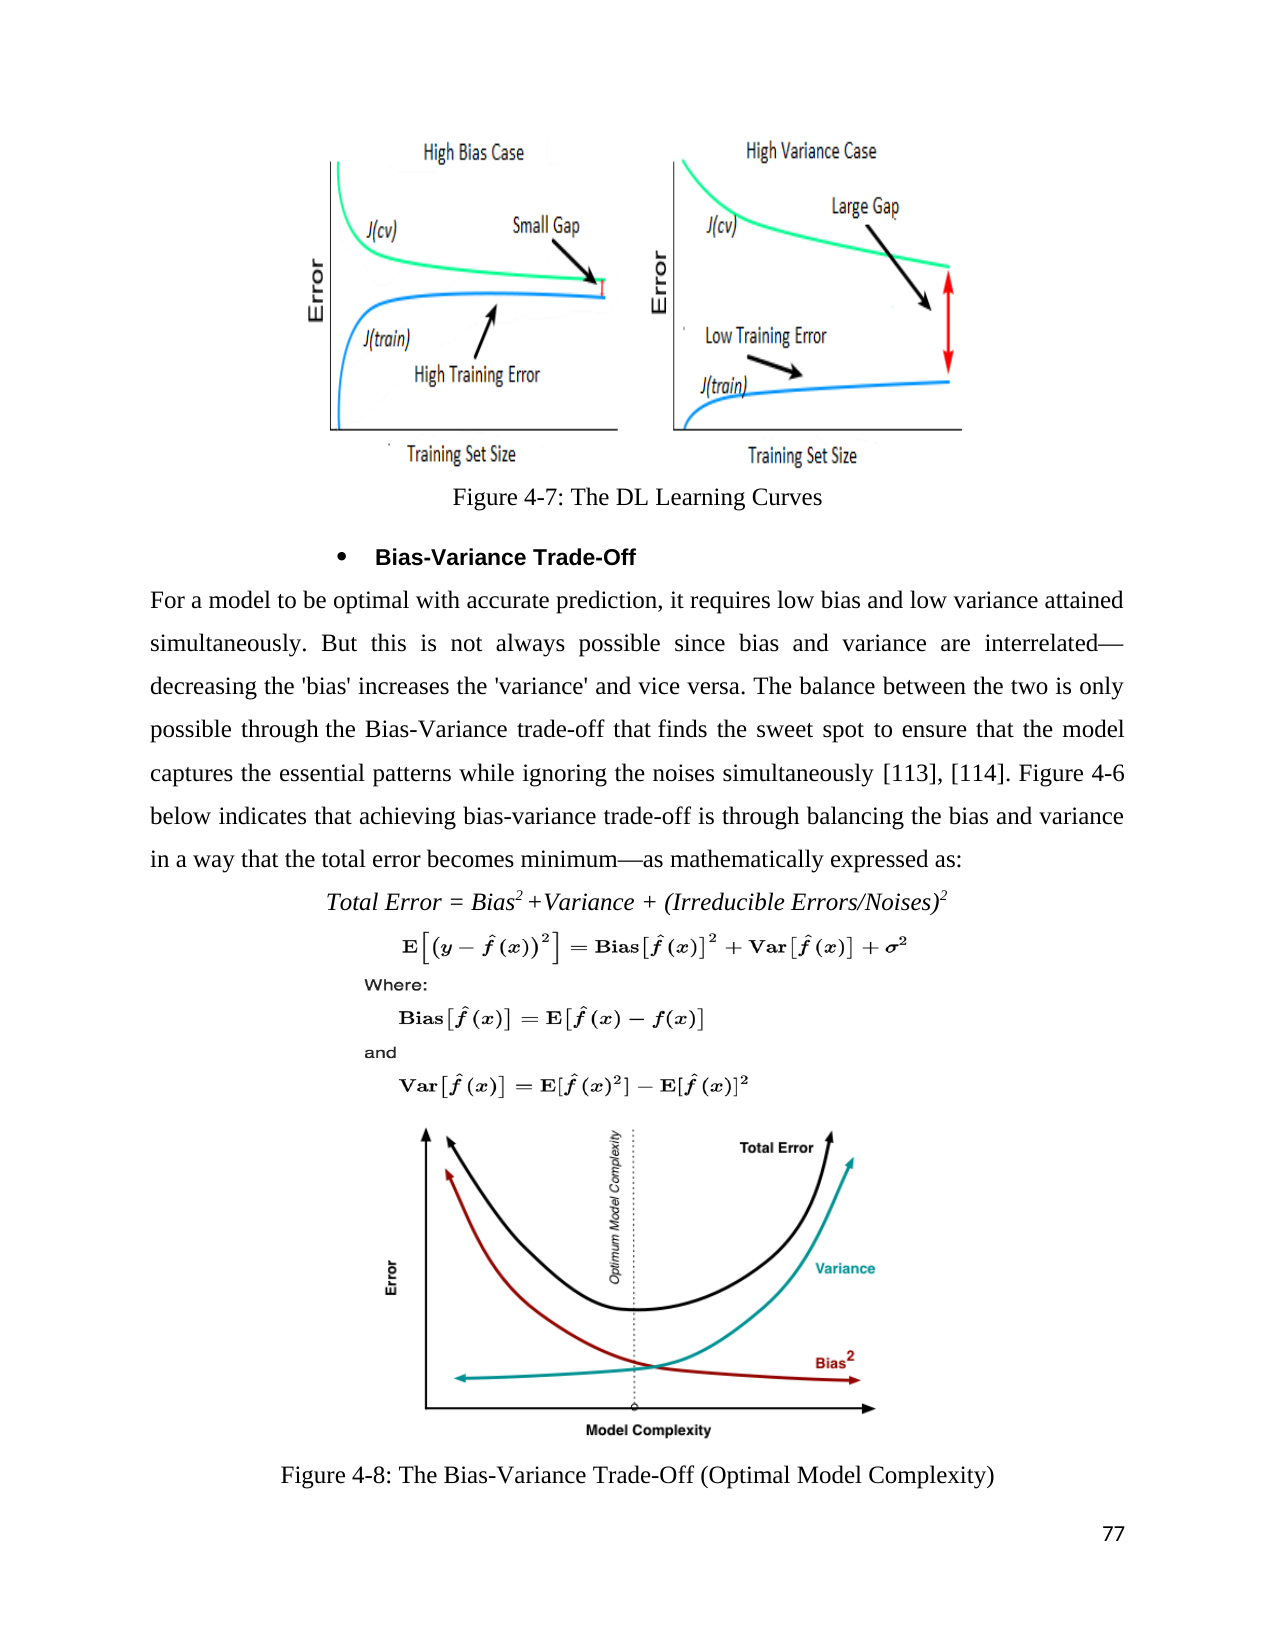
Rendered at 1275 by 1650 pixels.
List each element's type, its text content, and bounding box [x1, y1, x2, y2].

text Figure 4-8: The Bias-Variance Trade-Off (Optimal Model Complexity) [150, 1461, 1125, 1489]
text Figure 4-7: The DL Learning Curves [150, 482, 1125, 511]
picture [308, 140, 967, 469]
text For a model to be optimal with accurate prediction, it requires low bias and low variance attained simultaneously. But this is not always possible since bias and variance are interrelated—decreasing the 'bias' increases the 'variance' and vice versa. The balance between the two is only possible through the Bias-Variance trade-off that finds the sweet spot to ensure that the model captures the essential patterns while ignoring the noises simultaneously [113], [114]. Figure 4-6 below indicates that achieving bias-variance trade-off is through balancing the bias and variance in a way that the total error becomes minimum—as mathematically expressed as: [150, 585, 1125, 873]
text Total Error = Bias2 +Variance + (Irreducible Errors/Noises)2 [150, 887, 1125, 916]
list Bias-Variance Trade-Off [337, 542, 1125, 571]
picture [372, 1114, 903, 1447]
picture [347, 930, 928, 1101]
